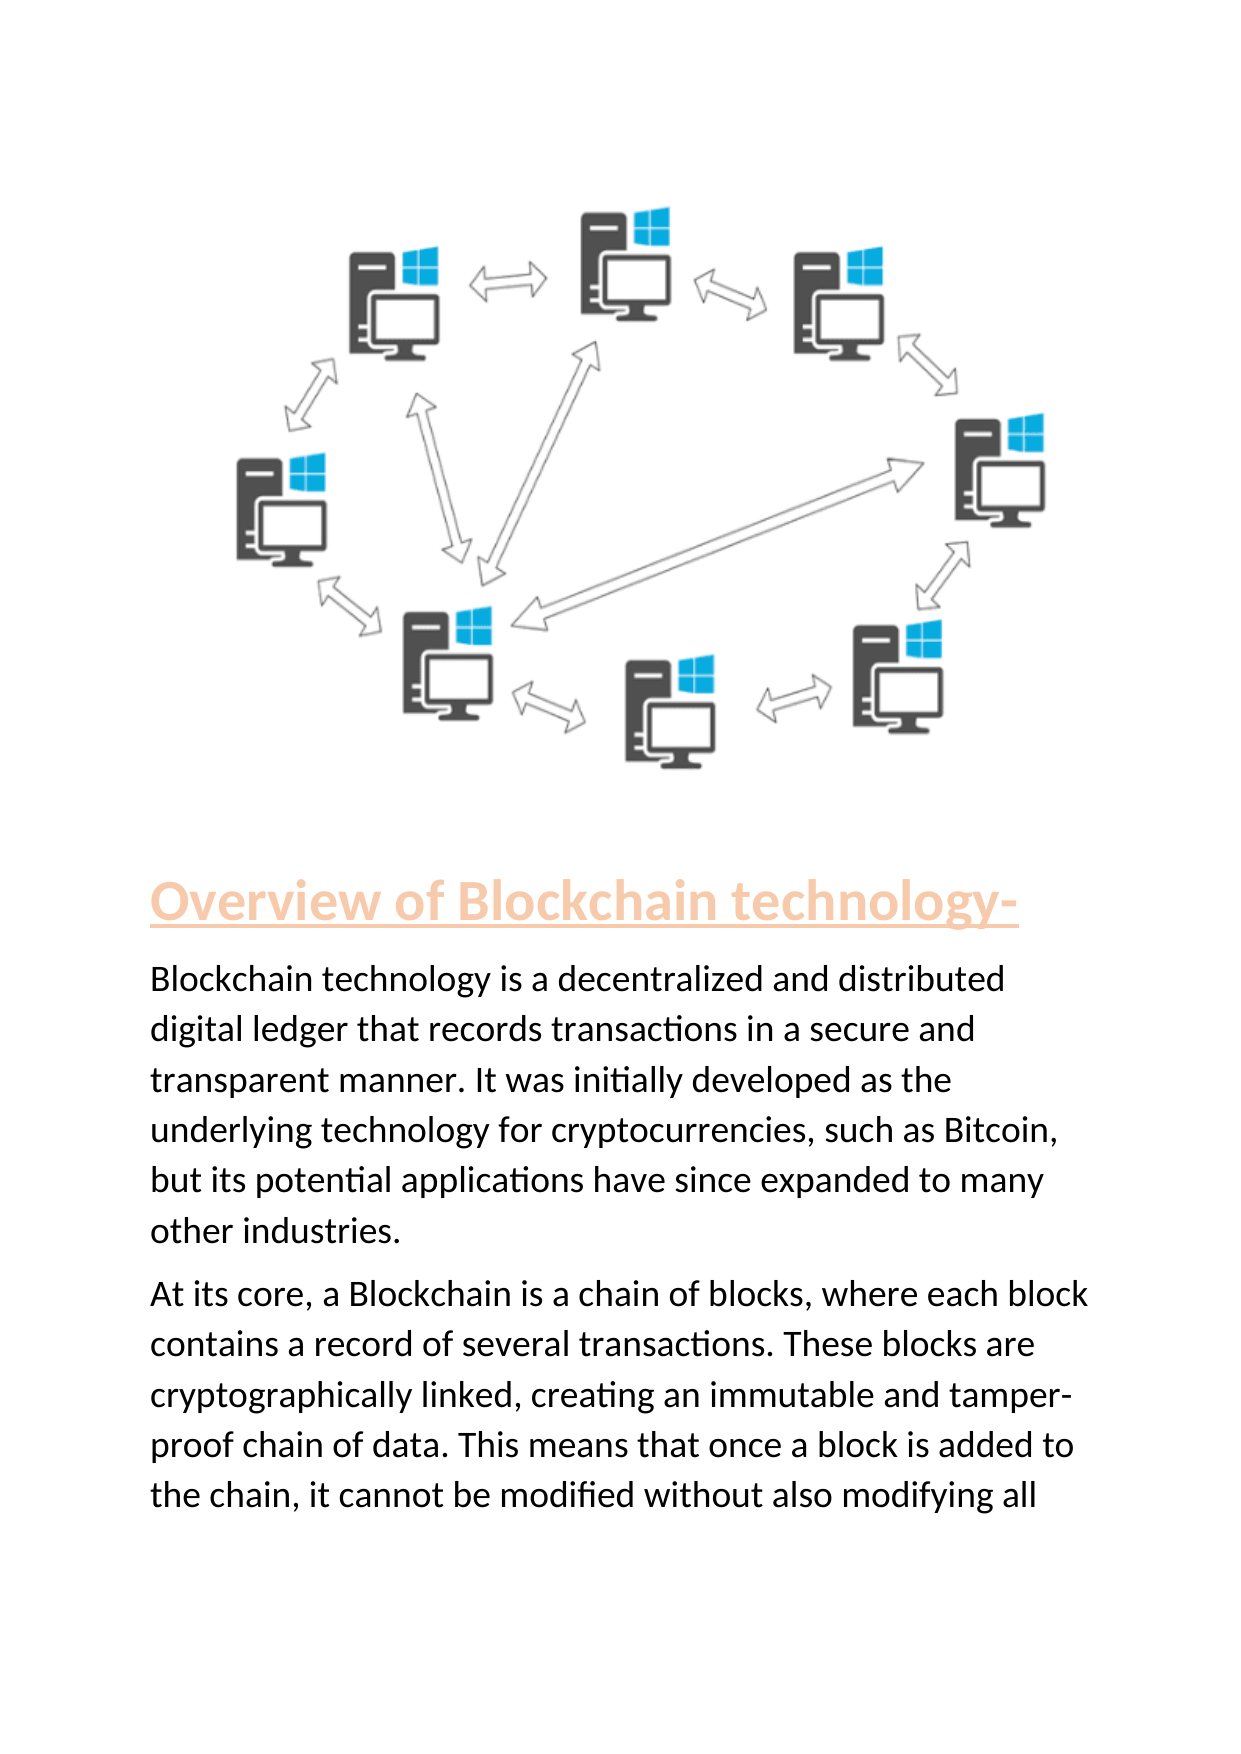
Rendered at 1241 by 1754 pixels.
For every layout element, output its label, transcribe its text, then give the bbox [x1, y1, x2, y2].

picture [187, 150, 1111, 786]
text Blockchain technology is a decentralized and distributed digital ledger that records transactions in a secure and transparent manner. It was initially developed as the underlying technology for cryptocurrencies, such as Bitcoin, but its potential applications have since expanded to many other industries. [150, 955, 1090, 1253]
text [150, 1270, 1090, 1517]
text Overview of Blockchain technology- [150, 864, 1090, 935]
